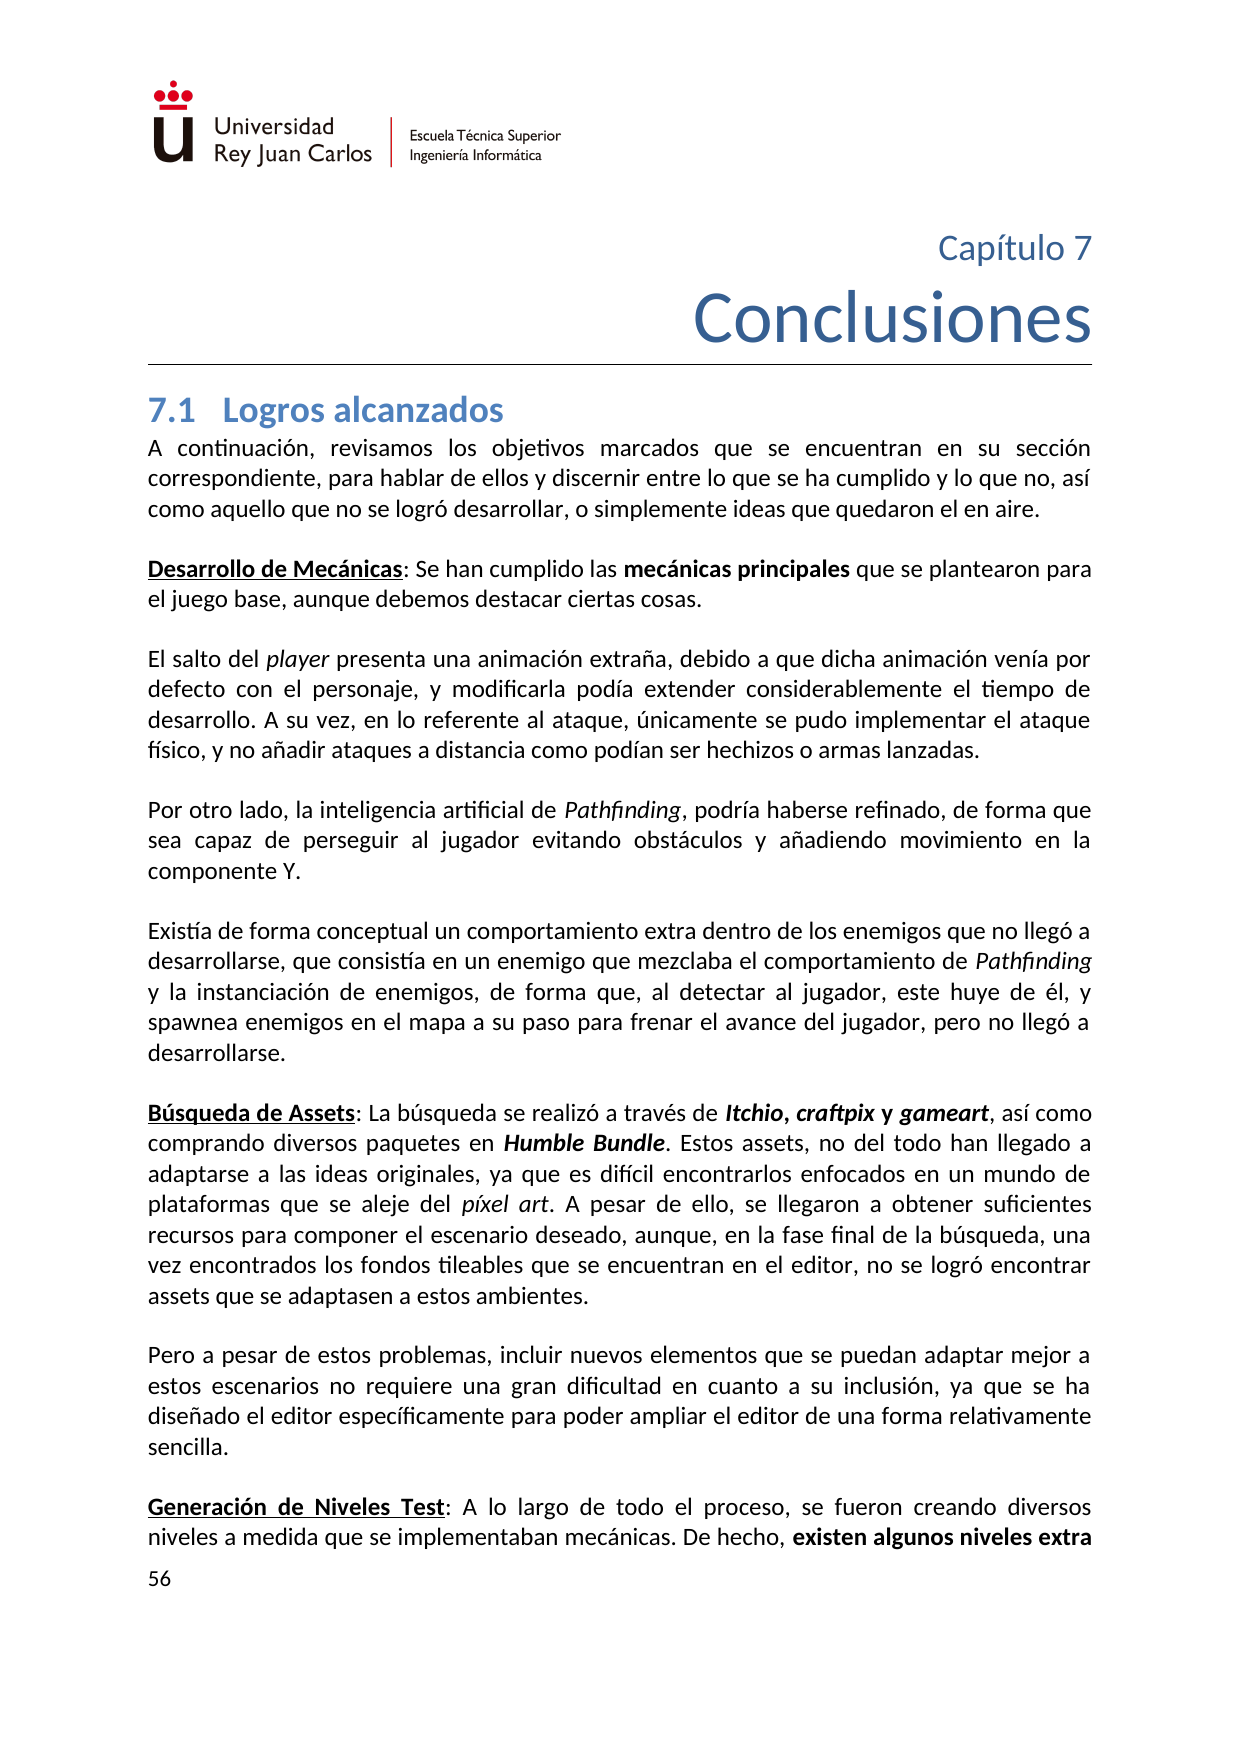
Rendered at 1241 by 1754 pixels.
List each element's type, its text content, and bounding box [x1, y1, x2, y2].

text A continuación, revisamos los objetivos marcados que se encuentran en su sección correspondiente, para hablar de ellos y discernir entre lo que se ha cumplido y lo que no, así como aquello que no se logró desarrollar, o simplemente ideas que quedaron el en aire. [148, 432, 1092, 523]
text Búsqueda de Assets: La búsqueda se realizó a través de Itchio, craftpix y gameart, así como comprando diversos paquetes en Humble Bundle. Estos assets, no del todo han llegado a adaptarse a las ideas originales, ya que es difícil encontrarlos enfocados en un mundo de plataformas que se aleje del píxel art. A pesar de ello, se llegaron a obtener suficientes recursos para componer el escenario deseado, aunque, en la fase final de la búsqueda, una vez encontrados los fondos tileables que se encuentran en el editor, no se logró encontrar assets que se adaptasen a estos ambientes. [148, 1097, 1092, 1310]
text Desarrollo de Mecánicas: Se han cumplido las mecánicas principales que se plantearon para el juego base, aunque debemos destacar ciertas cosas. [148, 553, 1092, 614]
text Existía de forma conceptual un comportamiento extra dentro de los enemigos que no llegó a desarrollarse, que consistía en un enemigo que mezclaba el comportamiento de Pathfinding y la instanciación de enemigos, de forma que, al detectar al jugador, este huye de él, y spawnea enemigos en el mapa a su paso para frenar el avance del jugador, pero no llegó a desarrollarse. [148, 915, 1092, 1067]
text Pero a pesar de estos problemas, incluir nuevos elementos que se puedan adaptar mejor a estos escenarios no requiere una gran dificultad en cuanto a su inclusión, ya que se ha diseñado el editor específicamente para poder ampliar el editor de una forma relativamente sencilla. [148, 1339, 1092, 1462]
text Por otro lado, la inteligencia artificial de Pathfinding, podría haberse refinado, de forma que sea capaz de perseguir al jugador evitando obstáculos y añadiendo movimiento en la componente Y. [148, 794, 1092, 886]
picture [147, 75, 630, 172]
text El salto del player presenta una animación extraña, debido a que dicha animación venía por defecto con el personaje, y modificarla podía extender considerablemente el tiempo de desarrollo. A su vez, en lo referente al ataque, únicamente se pudo implementar el ataque físico, y no añadir ataques a distancia como podían ser hechizos o armas lanzadas. [148, 643, 1092, 765]
subtitle Capítulo 7 Conclusiones [148, 224, 1092, 364]
subtitle Logros alcanzados [148, 386, 1092, 432]
